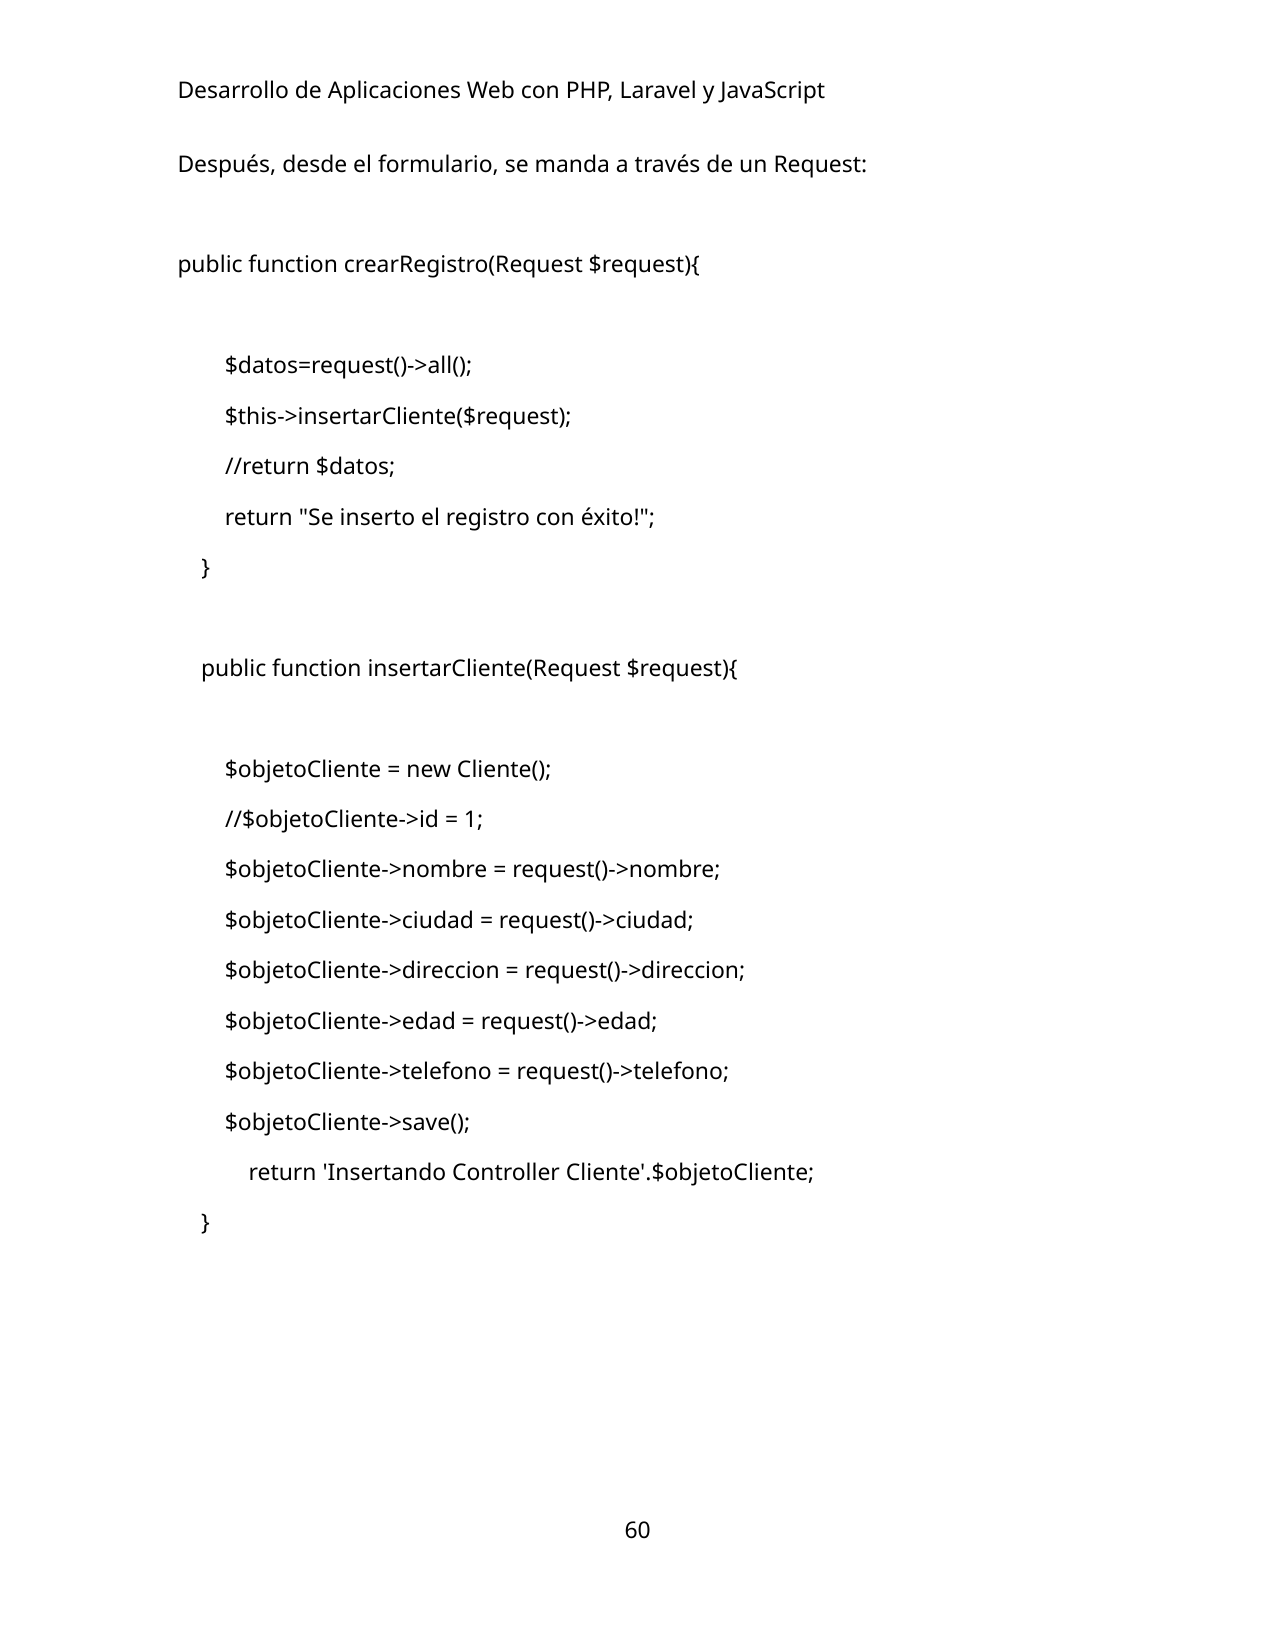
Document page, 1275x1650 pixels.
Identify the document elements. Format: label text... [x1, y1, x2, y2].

text public function crearRegistro(Request $request){ [177, 248, 1098, 280]
text $objetoCliente->telefono = request()->telefono; [177, 1055, 1098, 1086]
text } [177, 1206, 1098, 1238]
text return "Se inserto el registro con éxito!"; [177, 501, 1098, 532]
text //return $datos; [177, 450, 1098, 481]
text $datos=request()->all(); [177, 349, 1098, 381]
text $objetoCliente->nombre = request()->nombre; [177, 853, 1098, 885]
text $objetoCliente->save(); [177, 1106, 1098, 1137]
text } [177, 551, 1098, 582]
text public function insertarCliente(Request $request){ [177, 652, 1098, 683]
text $objetoCliente->ciudad = request()->ciudad; [177, 904, 1098, 935]
text $this->insertarCliente($request); [177, 400, 1098, 431]
text return 'Insertando Controller Cliente'.$objetoCliente; [177, 1156, 1098, 1187]
text $objetoCliente->edad = request()->edad; [177, 1005, 1098, 1036]
text //$objetoCliente->id = 1; [177, 803, 1098, 834]
text Después, desde el formulario, se manda a través de un Request: [177, 148, 1098, 179]
text $objetoCliente = new Cliente(); [177, 753, 1098, 784]
text $objetoCliente->direccion = request()->direccion; [177, 954, 1098, 986]
